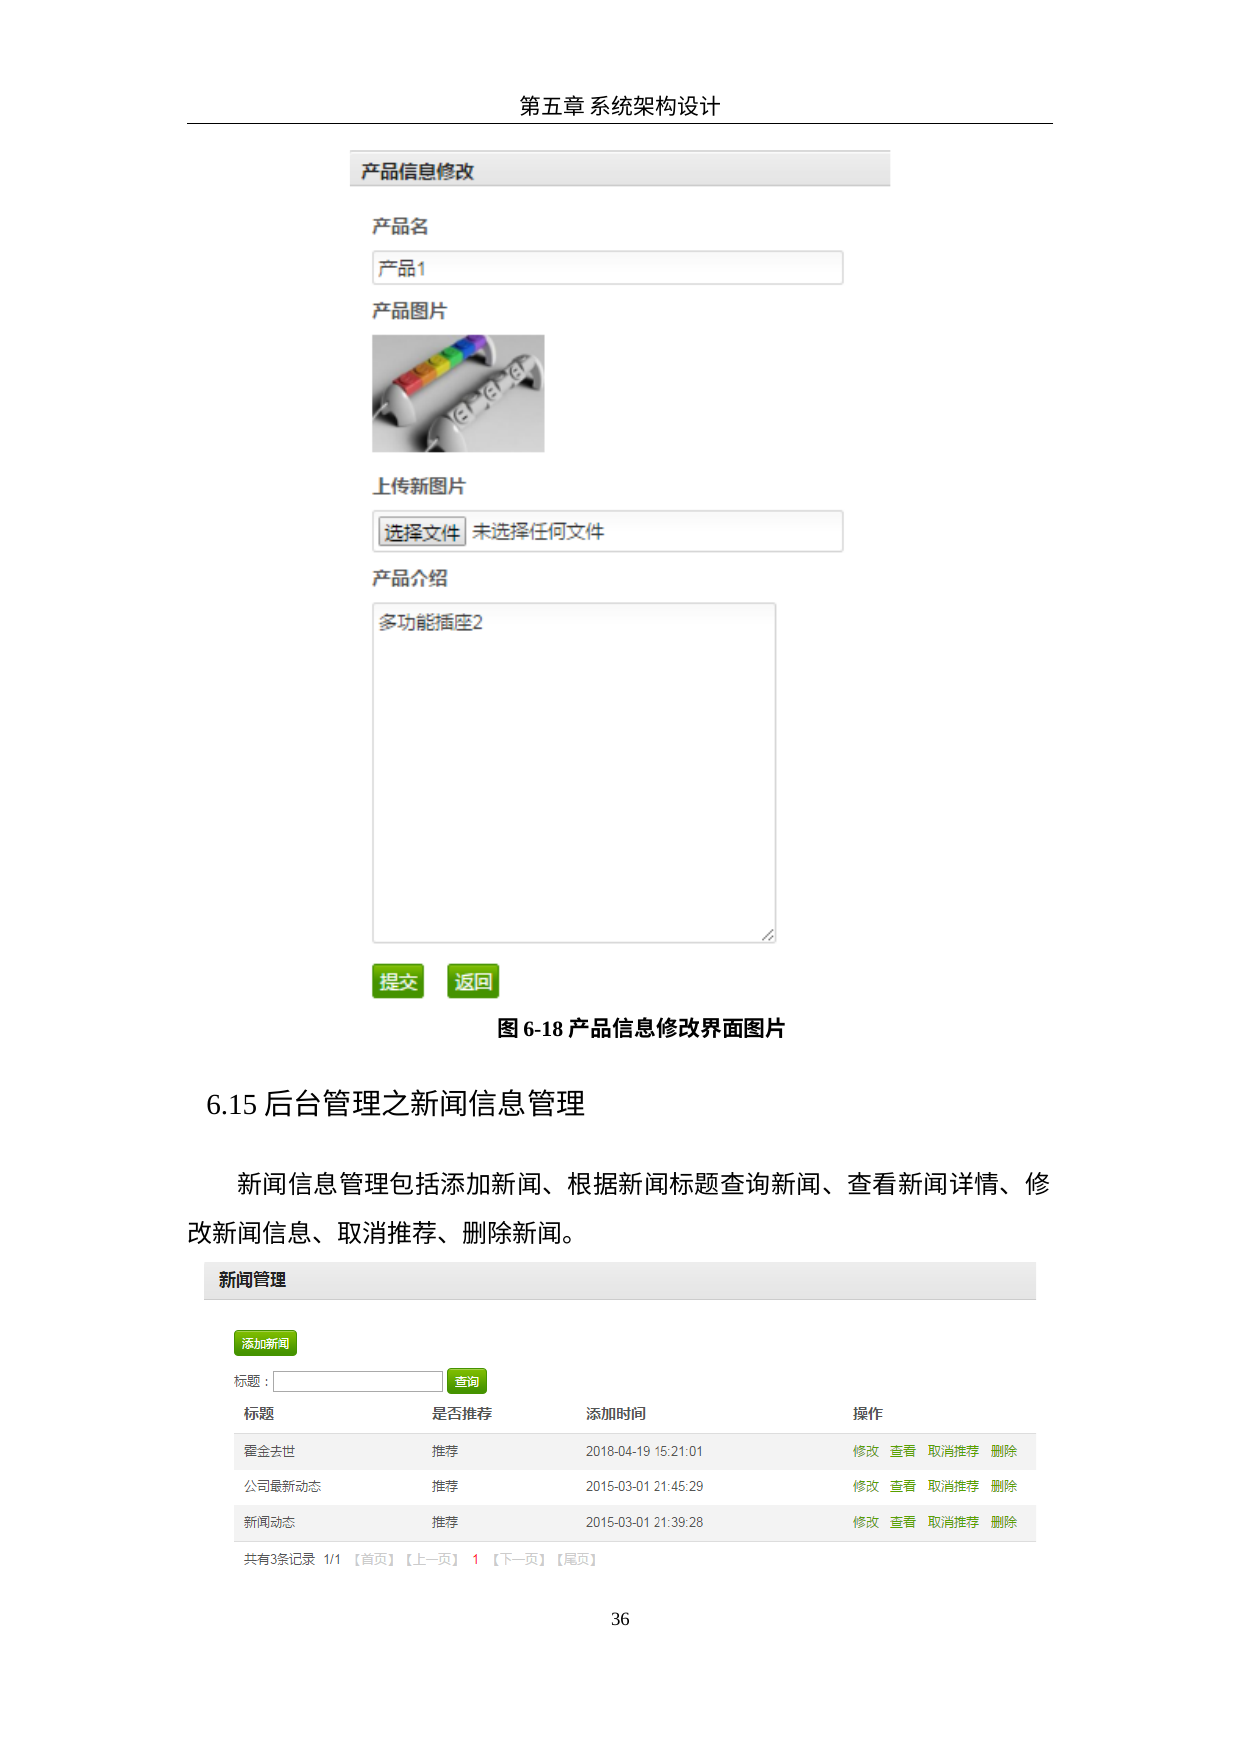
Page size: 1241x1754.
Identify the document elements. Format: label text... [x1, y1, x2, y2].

subtitle 6.15 后台管理之新闻信息管理 [206, 1081, 1053, 1123]
picture [204, 1262, 1037, 1576]
text 图6-18 产品信息修改界面图片 [187, 1011, 1053, 1043]
picture [349, 150, 891, 1011]
text 新闻信息管理包括添加新闻、根据新闻标题查询新闻、查看新闻详情、修改新闻信息、取消推荐、删除新闻。 [187, 1165, 1053, 1250]
